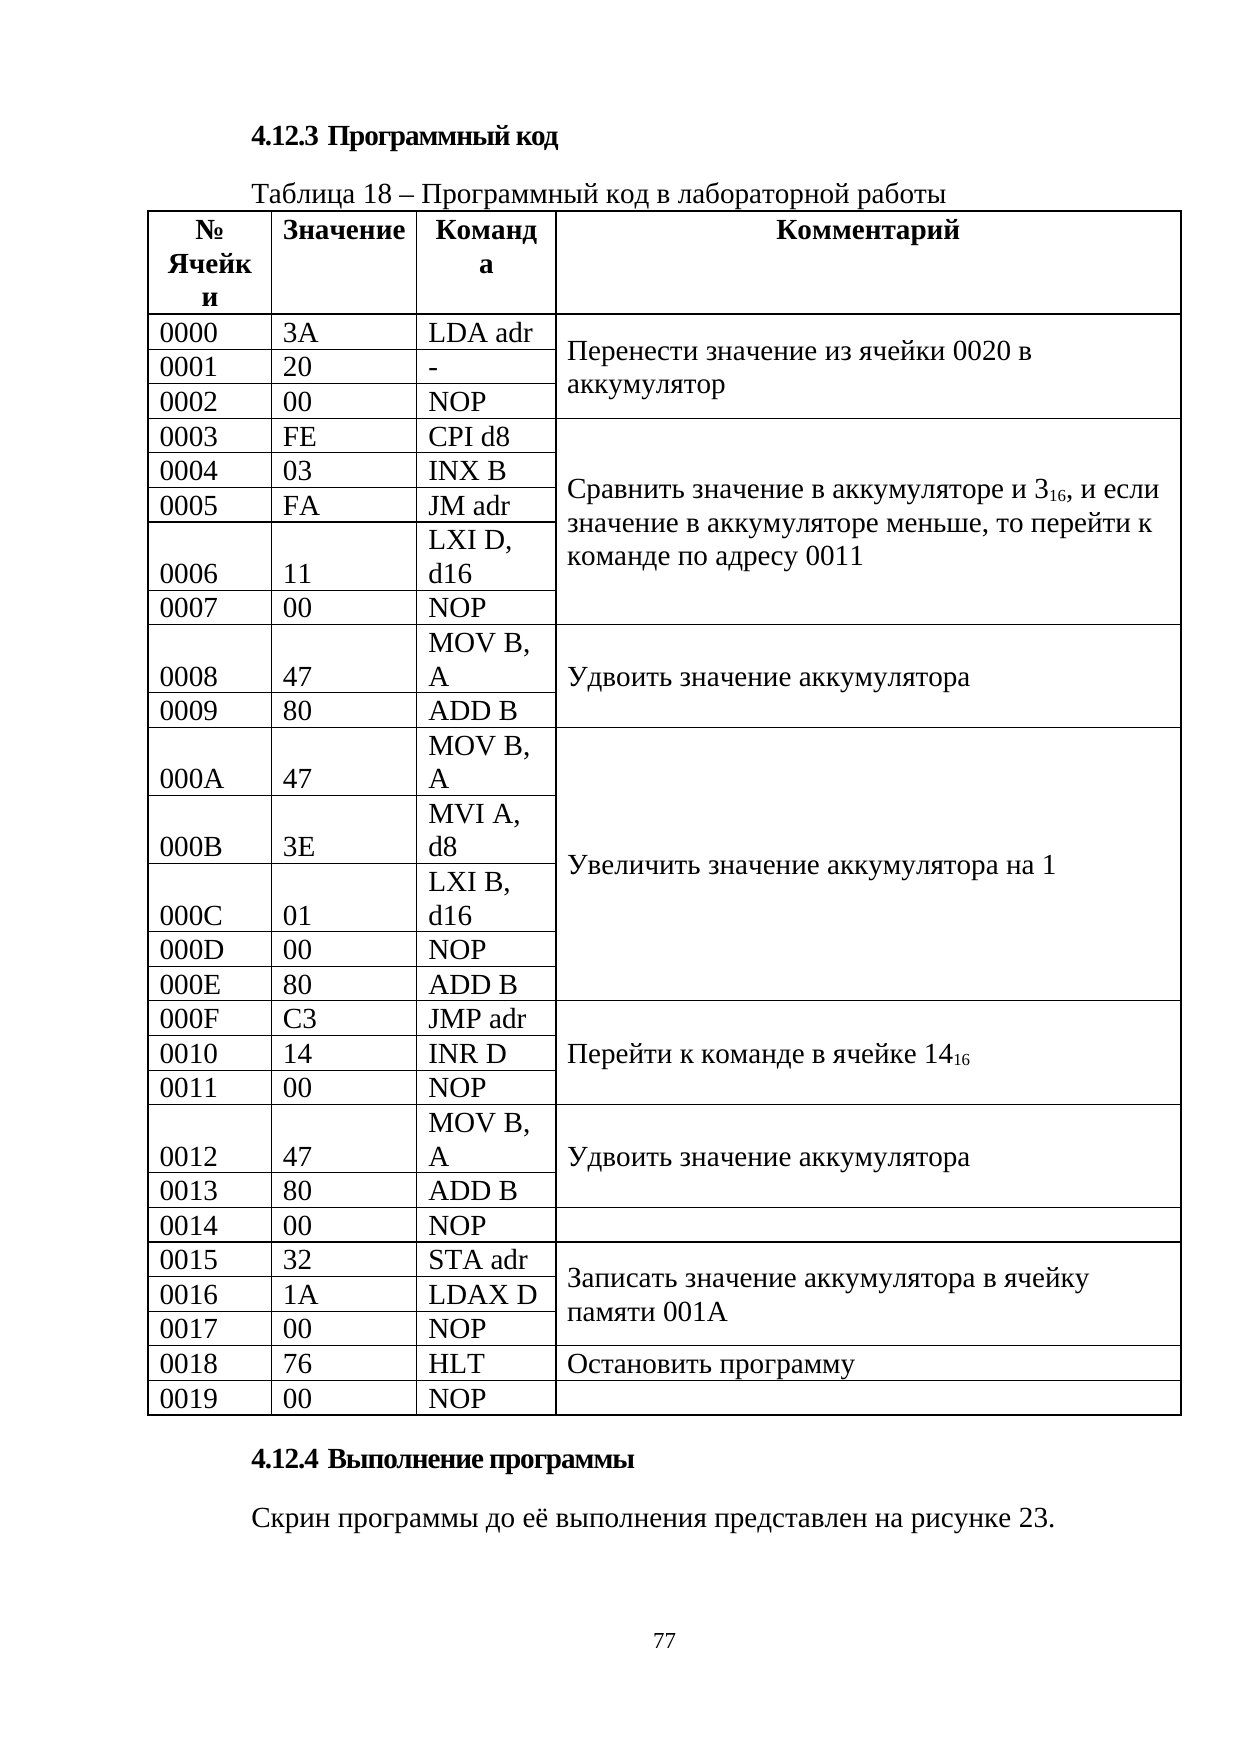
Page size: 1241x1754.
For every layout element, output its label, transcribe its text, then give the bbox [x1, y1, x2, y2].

title 4.12.4 Выполнение программы [177, 1441, 1152, 1475]
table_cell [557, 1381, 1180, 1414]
table_cell 000B [149, 796, 271, 863]
table_cell MVI A, d8 [417, 796, 555, 863]
table_cell JMP adr [417, 1001, 555, 1035]
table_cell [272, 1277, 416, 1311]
table_cell - [417, 350, 555, 383]
table_cell 000F [149, 1001, 271, 1035]
table_cell 3A [272, 315, 416, 348]
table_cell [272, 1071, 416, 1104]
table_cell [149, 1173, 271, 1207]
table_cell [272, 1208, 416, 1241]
table_cell 20 [272, 350, 416, 383]
table_cell Увеличить значение аккумулятора на 1 [557, 728, 1180, 1000]
table_cell 000E [149, 967, 271, 1000]
table_cell FA [272, 488, 416, 521]
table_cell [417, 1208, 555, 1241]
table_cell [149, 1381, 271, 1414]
table_cell Сравнить значение в аккумуляторе и 316, и если значение в аккумуляторе меньше, то перейти к команде по адресу 0011 [557, 419, 1180, 624]
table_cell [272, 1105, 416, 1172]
table_cell JM adr [417, 488, 555, 521]
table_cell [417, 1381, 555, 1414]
table_cell C3 [272, 1001, 416, 1035]
table_cell ADD B [417, 967, 555, 1000]
text Таблица 18 – Программный код в лабораторной работы [177, 177, 1152, 210]
table_cell MOV B, A [417, 728, 555, 795]
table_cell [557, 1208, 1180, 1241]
table_cell 000C [149, 864, 271, 931]
table_cell LXI D, d16 [417, 523, 555, 589]
table_cell 000A [149, 728, 271, 795]
table_cell 0000 [149, 315, 271, 348]
title 4.12.3 Программный код [177, 118, 1152, 152]
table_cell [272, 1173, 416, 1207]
table_cell 03 [272, 453, 416, 487]
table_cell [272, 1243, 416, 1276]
table_cell 00 [272, 591, 416, 624]
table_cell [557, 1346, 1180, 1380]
table_cell 0010 [149, 1036, 271, 1069]
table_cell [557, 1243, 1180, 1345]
table_header Значение [272, 212, 416, 313]
table_cell 00 [272, 932, 416, 966]
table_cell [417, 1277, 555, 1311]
table_cell 80 [272, 967, 416, 1000]
table_cell INX B [417, 453, 555, 487]
table_cell 47 [272, 625, 416, 692]
table_cell MOV B, A [417, 625, 555, 692]
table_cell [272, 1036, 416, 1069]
table_cell 000D [149, 932, 271, 966]
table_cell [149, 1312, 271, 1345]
table_cell 0009 [149, 693, 271, 727]
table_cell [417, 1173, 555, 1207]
table_cell LXI B, d16 [417, 864, 555, 931]
table_cell 01 [272, 864, 416, 931]
table_cell Удвоить значение аккумулятора [557, 625, 1180, 727]
table_cell 0002 [149, 384, 271, 418]
table_cell NOP [417, 932, 555, 966]
table_cell 0001 [149, 350, 271, 383]
table_cell 0005 [149, 488, 271, 521]
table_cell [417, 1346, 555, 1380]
table_cell 0004 [149, 453, 271, 487]
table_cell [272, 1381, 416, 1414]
table_cell ADD B [417, 693, 555, 727]
table_cell Перейти к команде в ячейке 1416 [557, 1001, 1180, 1104]
table_cell 47 [272, 728, 416, 795]
table_cell 0006 [149, 523, 271, 589]
table_header Комментарий [557, 212, 1180, 313]
table_cell 80 [272, 693, 416, 727]
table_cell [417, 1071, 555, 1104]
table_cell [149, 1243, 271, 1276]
table_cell 0008 [149, 625, 271, 692]
table_cell CPI d8 [417, 419, 555, 452]
table_header № Ячейки [149, 212, 271, 313]
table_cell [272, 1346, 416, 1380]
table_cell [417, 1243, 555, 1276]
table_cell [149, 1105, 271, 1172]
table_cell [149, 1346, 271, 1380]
table_cell 00 [272, 384, 416, 418]
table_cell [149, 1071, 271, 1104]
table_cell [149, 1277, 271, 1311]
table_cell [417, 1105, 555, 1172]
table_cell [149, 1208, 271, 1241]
table_cell NOP [417, 384, 555, 418]
table_header Команда [417, 212, 555, 313]
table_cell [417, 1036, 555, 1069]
table_cell LDA adr [417, 315, 555, 348]
table_cell Перенести значение из ячейки 0020 в аккумулятор [557, 315, 1180, 418]
table_cell 11 [272, 523, 416, 589]
table_cell FE [272, 419, 416, 452]
table_cell 0003 [149, 419, 271, 452]
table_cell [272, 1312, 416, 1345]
table_cell 0007 [149, 591, 271, 624]
table_cell 3E [272, 796, 416, 863]
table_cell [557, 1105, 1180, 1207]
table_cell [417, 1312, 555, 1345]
text Скрин программы до её выполнения представлен на рисунке 23. [177, 1500, 1152, 1533]
table_cell NOP [417, 591, 555, 624]
